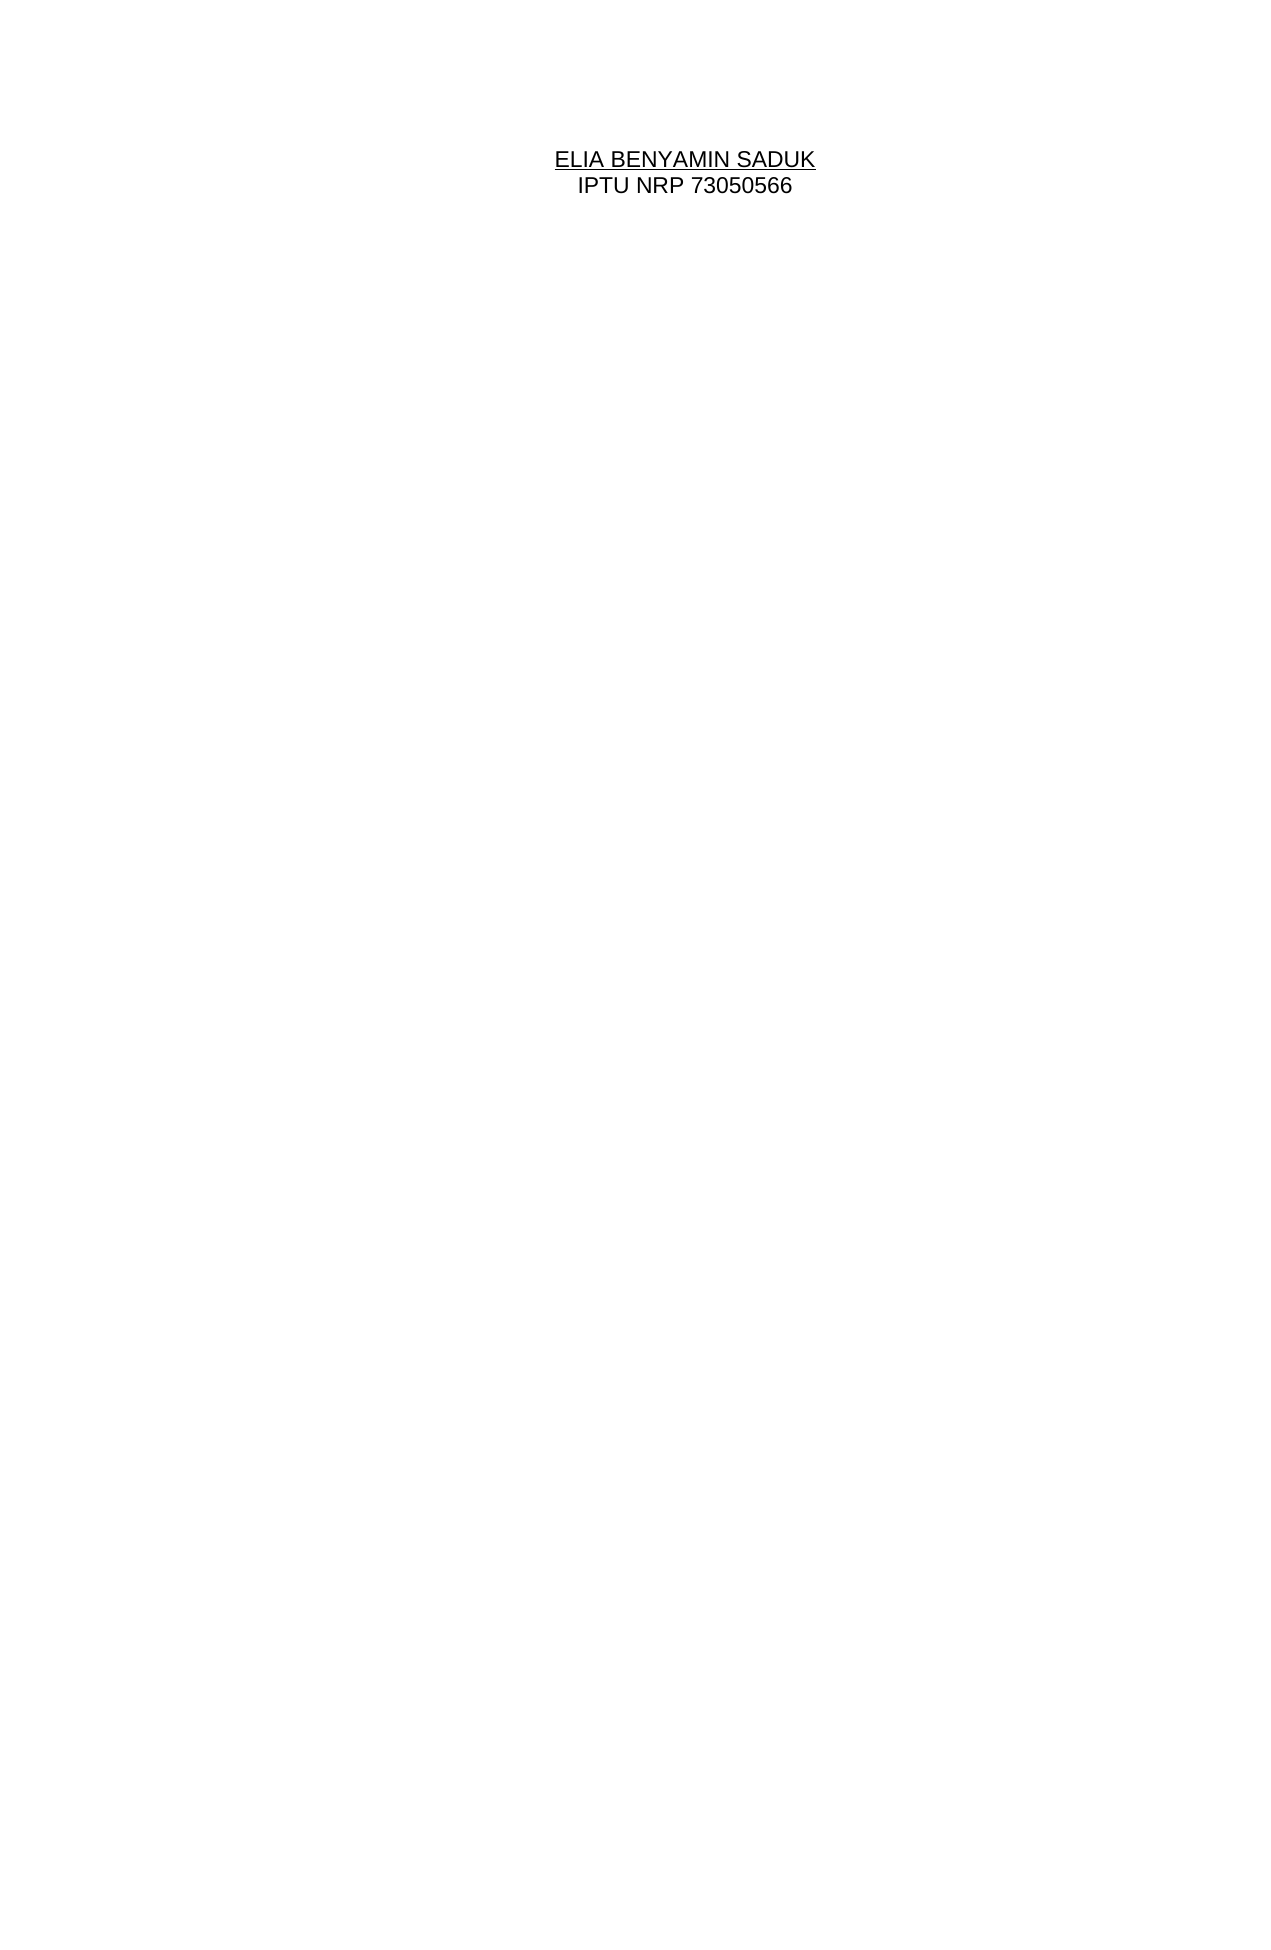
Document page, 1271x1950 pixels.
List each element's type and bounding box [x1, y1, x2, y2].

table_header [154, 89, 1216, 228]
